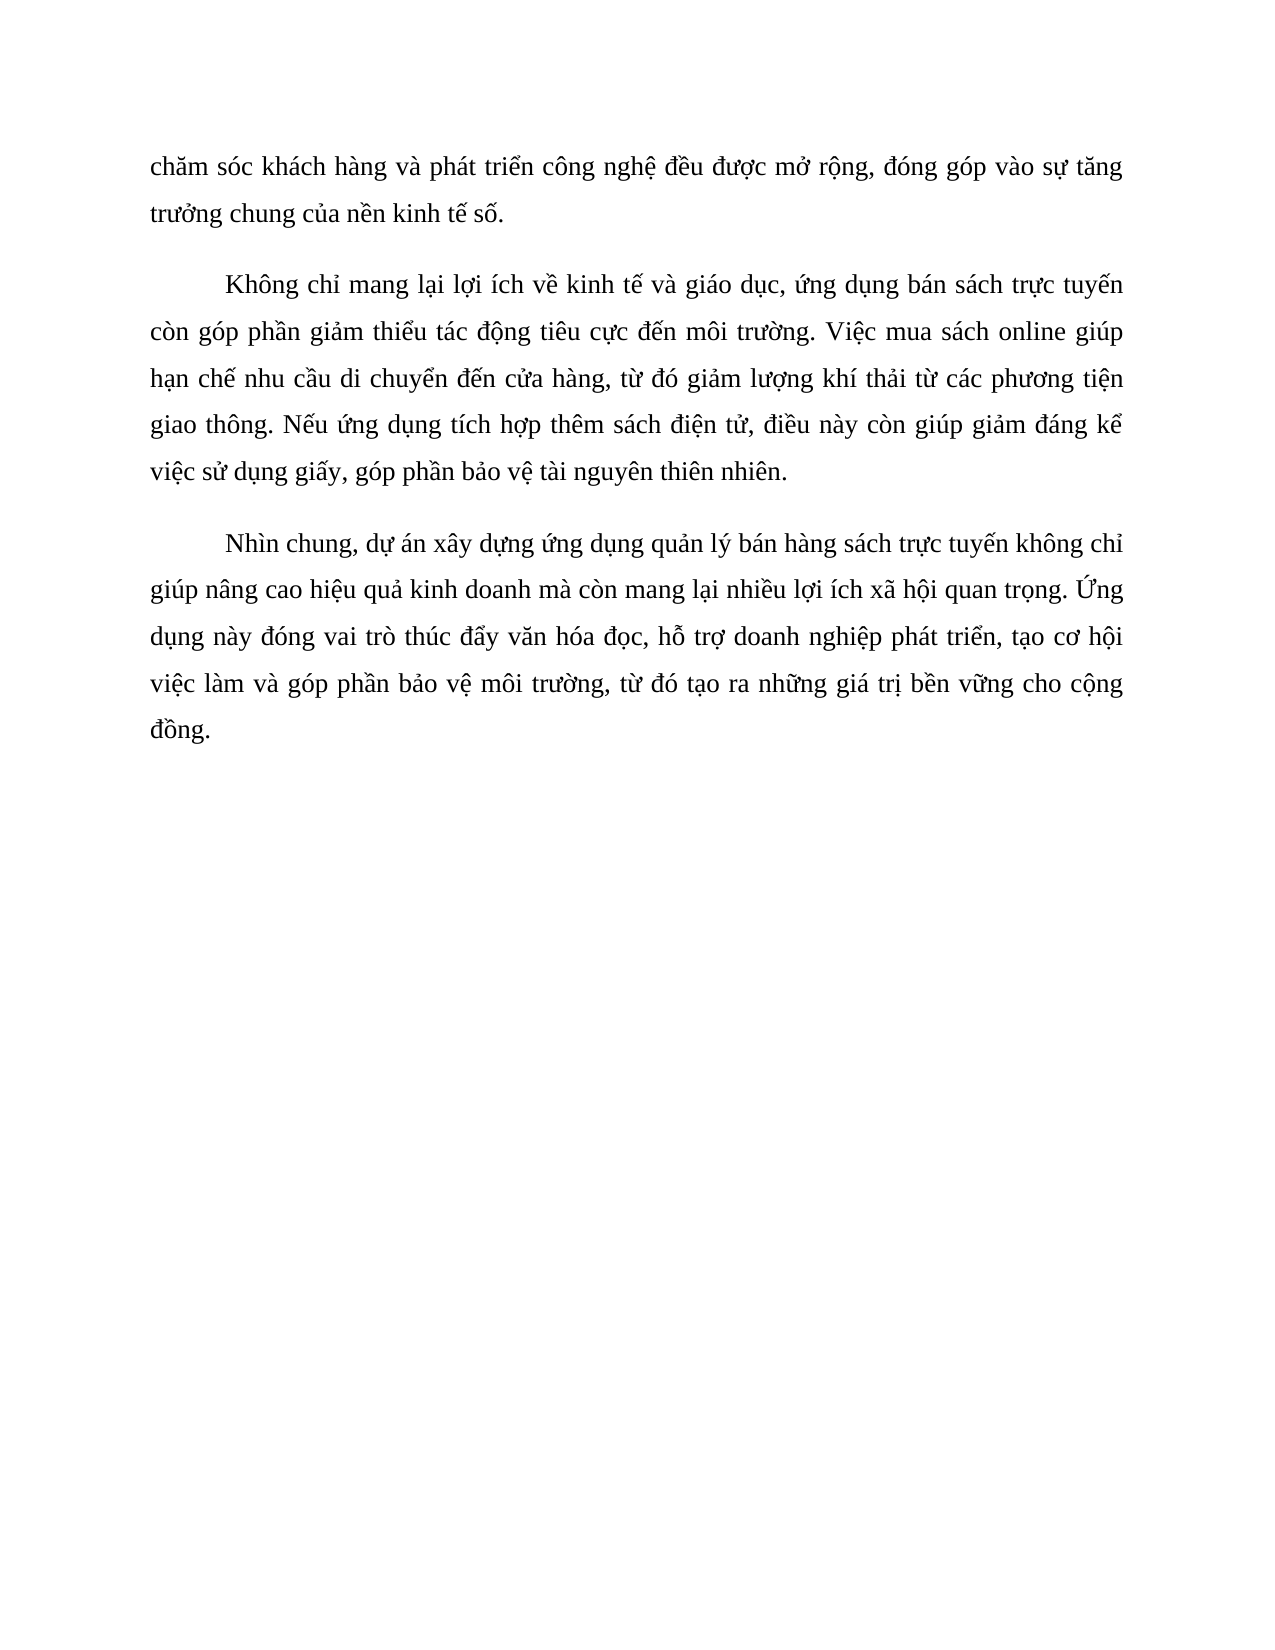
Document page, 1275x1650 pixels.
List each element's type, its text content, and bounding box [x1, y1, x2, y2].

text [150, 150, 1125, 228]
text Không chỉ mang lại lợi ích về kinh tế và giáo dục, ứng dụng bán sách trực tuyến còn góp phần giảm thiểu tác động tiêu cực đến môi trường. Việc mua sách online giúp hạn chế nhu cầu di chuyển đến cửa hàng, từ đó giảm lượng khí thải từ các phương tiện giao thông. Nếu ứng dụng tích hợp thêm sách điện tử, điều này còn giúp giảm đáng kể việc sử dụng giấy, góp phần bảo vệ tài nguyên thiên nhiên. [150, 268, 1125, 486]
text Nhìn chung, dự án xây dựng ứng dụng quản lý bán hàng sách trực tuyến không chỉ giúp nâng cao hiệu quả kinh doanh mà còn mang lại nhiều lợi ích xã hội quan trọng. Ứng dụng này đóng vai trò thúc đẩy văn hóa đọc, hỗ trợ doanh nghiệp phát triển, tạo cơ hội việc làm và góp phần bảo vệ môi trường, từ đó tạo ra những giá trị bền vững cho cộng đồng. [150, 527, 1125, 744]
